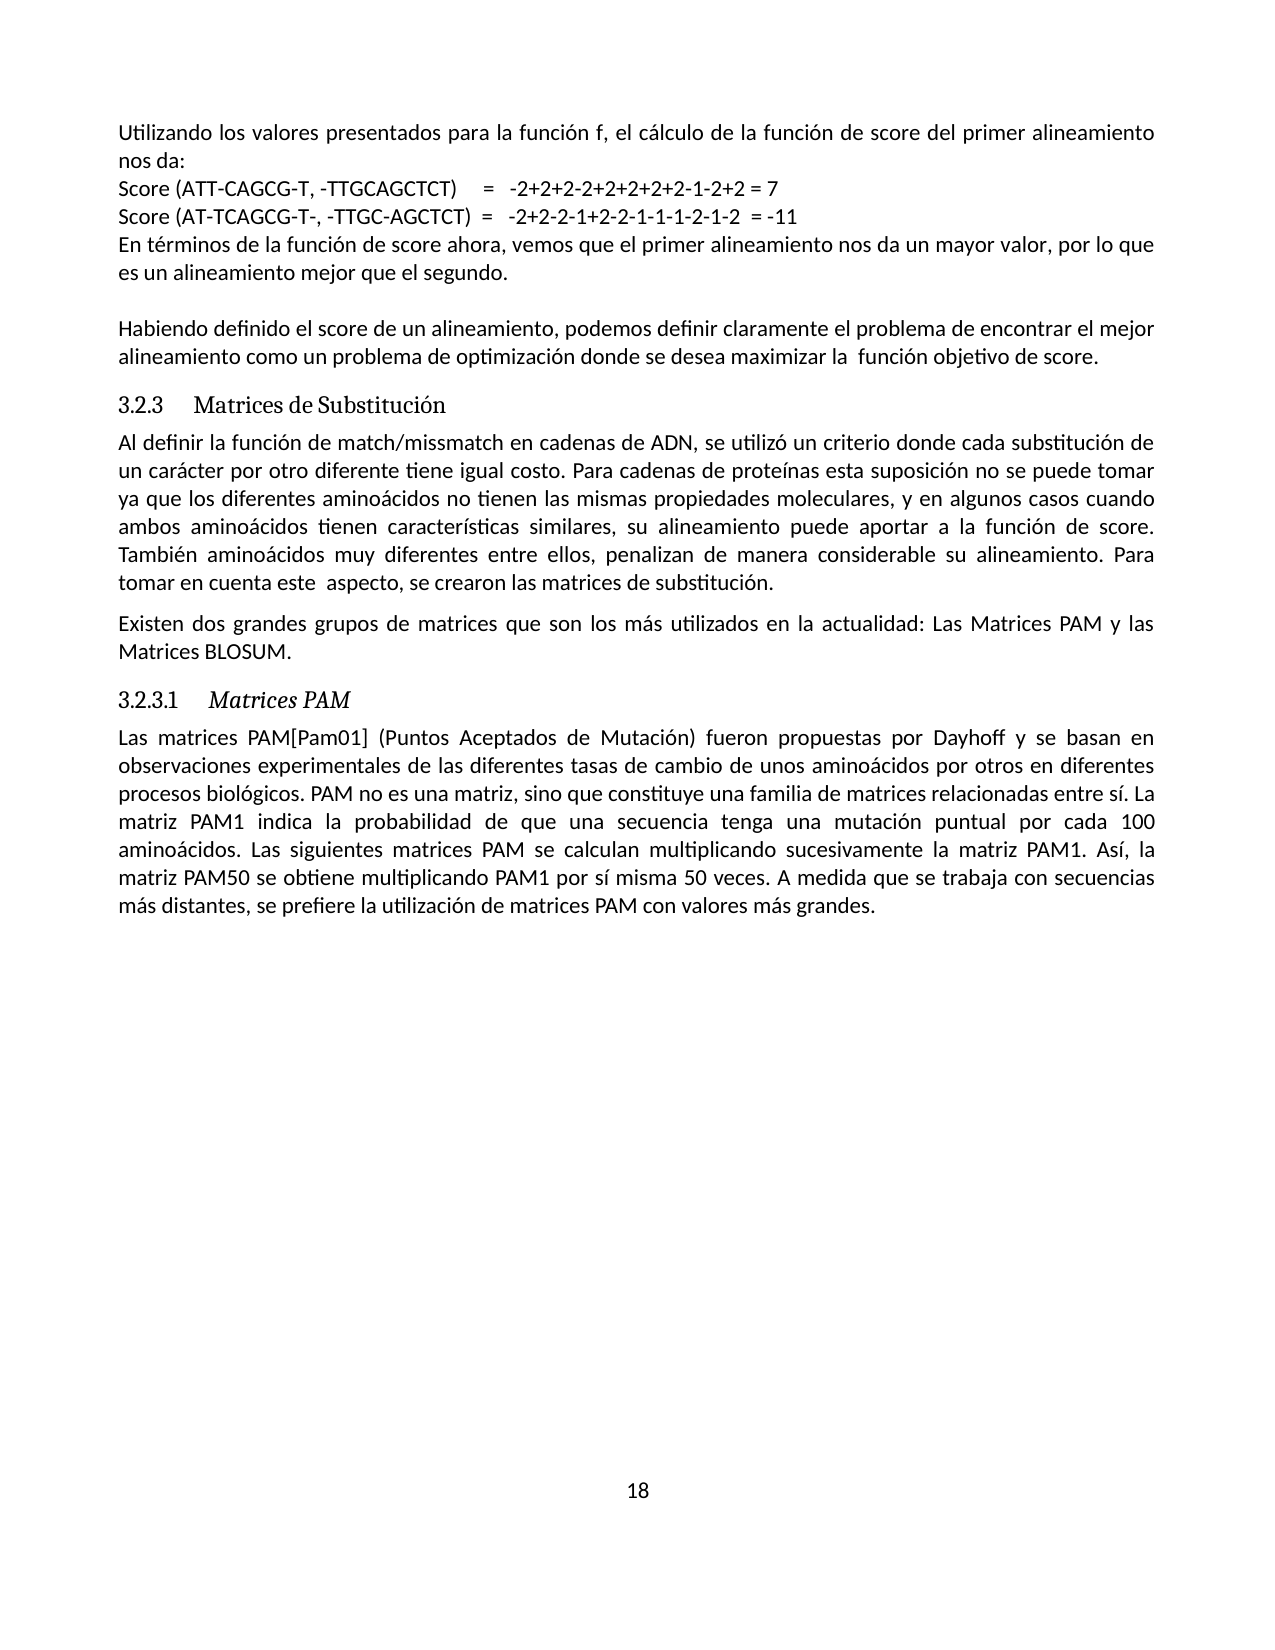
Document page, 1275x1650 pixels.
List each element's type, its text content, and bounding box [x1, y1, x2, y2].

text Las matrices PAM[Pam01] (Puntos Aceptados de Mutación) fueron propuestas por Dayhoff y se basan en observaciones experimentales de las diferentes tasas de cambio de unos aminoácidos por otros en diferentes procesos biológicos. PAM no es una matriz, sino que constituye una familia de matrices relacionadas entre sí. La matriz PAM1 indica la probabilidad de que una secuencia tenga una mutación puntual por cada 100 aminoácidos. Las siguientes matrices PAM se calculan multiplicando sucesivamente la matriz PAM1. Así, la matriz PAM50 se obtiene multiplicando PAM1 por sí misma 50 veces. A medida que se trabaja con secuencias más distantes, se prefiere la utilización de matrices PAM con valores más grandes. [118, 723, 1157, 919]
subtitle Matrices de Substitución [118, 391, 1157, 420]
text En términos de la función de score ahora, vemos que el primer alineamiento nos da un mayor valor, por lo que es un alineamiento mejor que el segundo. [118, 230, 1157, 286]
subtitle Matrices PAM [118, 686, 1157, 714]
text Score (ATT-CAGCG-T, -TTGCAGCTCT) = -2+2+2-2+2+2+2+2-1-2+2 = 7 [118, 174, 1157, 202]
text Score (AT-TCAGCG-T-, -TTGC-AGCTCT) = -2+2-2-1+2-2-1-1-1-2-1-2 = -11 [118, 202, 1157, 230]
text Existen dos grandes grupos de matrices que son los más utilizados en la actualidad: Las Matrices PAM y las Matrices BLOSUM. [118, 609, 1157, 665]
text Habiendo definido el score de un alineamiento, podemos definir claramente el problema de encontrar el mejor alineamiento como un problema de optimización donde se desea maximizar la función objetivo de score. [118, 314, 1157, 370]
text Utilizando los valores presentados para la función f, el cálculo de la función de score del primer alineamiento nos da: [118, 118, 1157, 174]
text Al definir la función de match/missmatch en cadenas de ADN, se utilizó un criterio donde cada substitución de un carácter por otro diferente tiene igual costo. Para cadenas de proteínas esta suposición no se puede tomar ya que los diferentes aminoácidos no tienen las mismas propiedades moleculares, y en algunos casos cuando ambos aminoácidos tienen características similares, su alineamiento puede aportar a la función de score. También aminoácidos muy diferentes entre ellos, penalizan de manera considerable su alineamiento. Para tomar en cuenta este aspecto, se crearon las matrices de substitución. [118, 428, 1157, 596]
